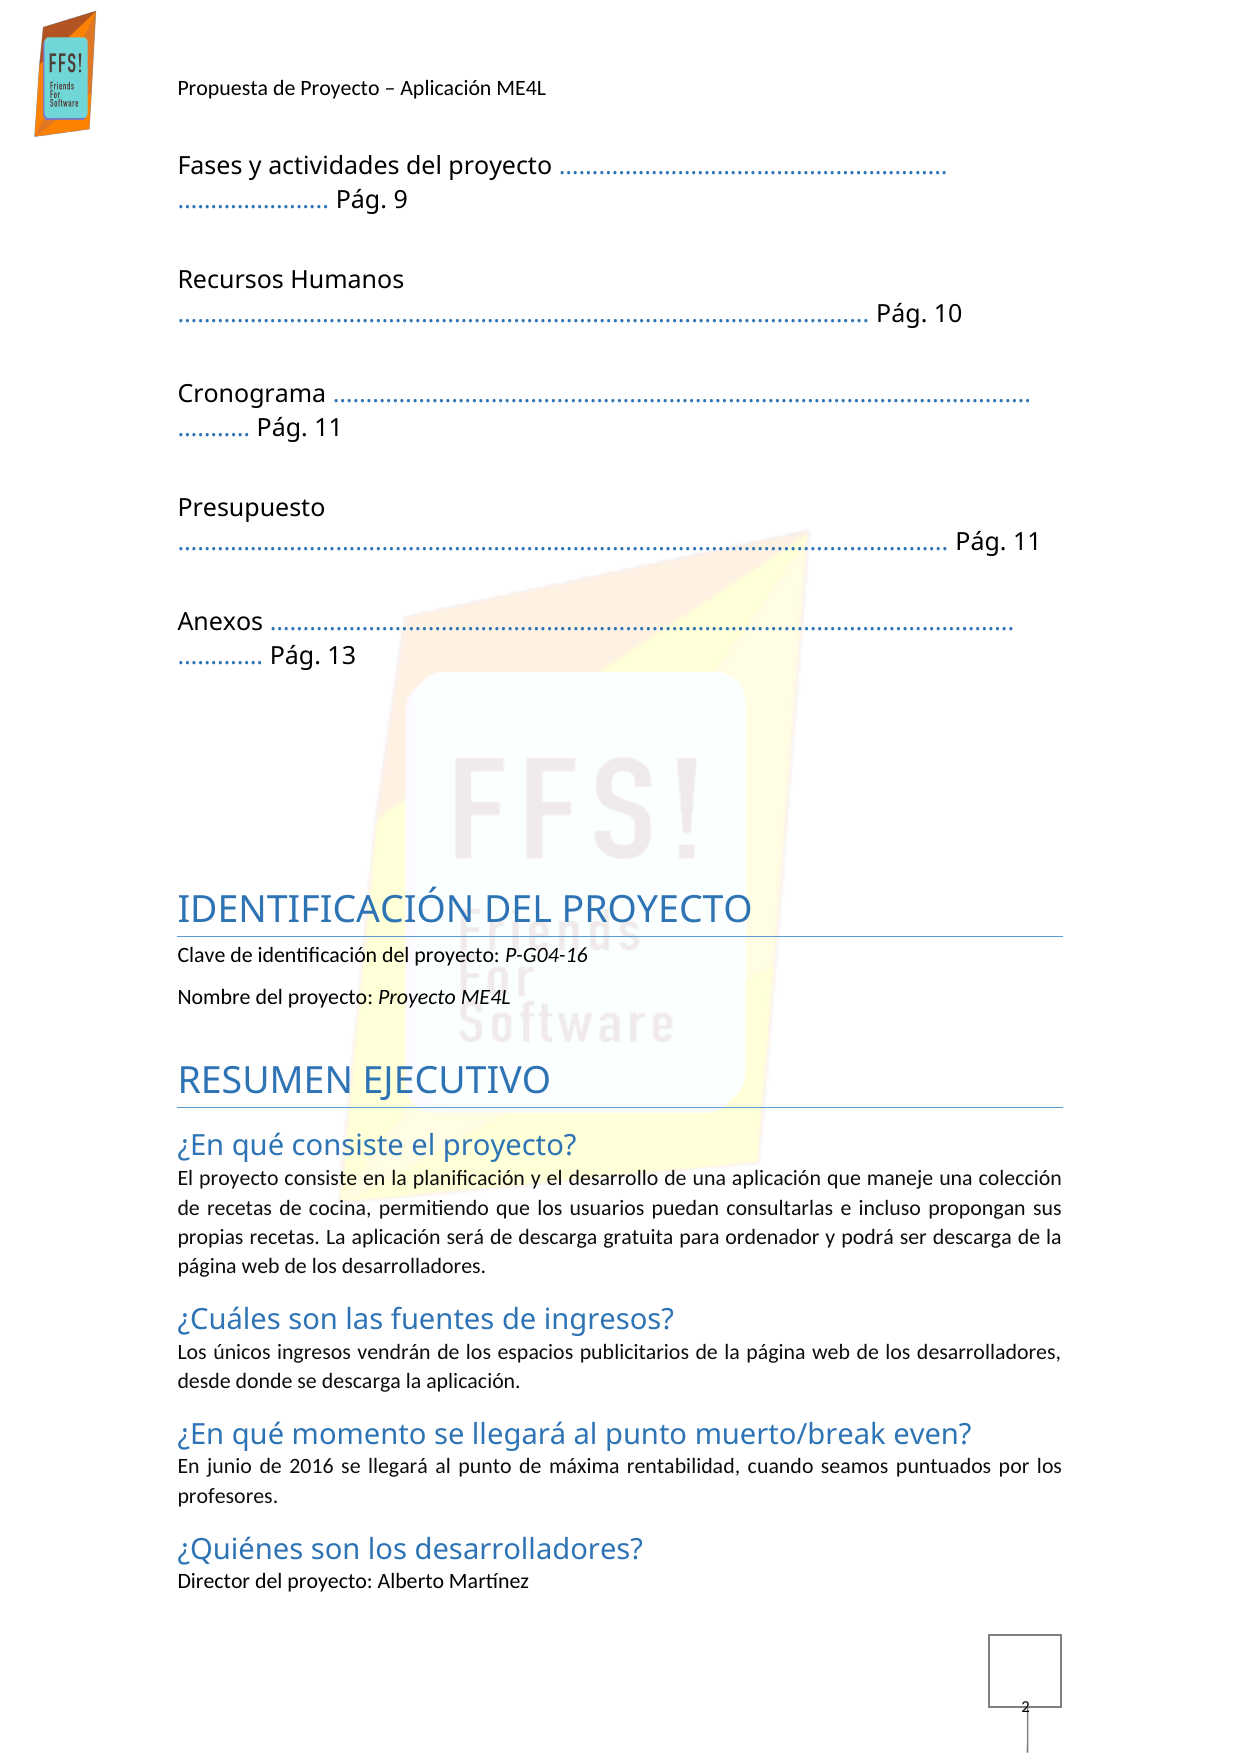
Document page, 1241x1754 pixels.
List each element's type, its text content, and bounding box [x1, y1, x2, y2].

subtitle ¿En qué consiste el proyecto? [177, 1125, 1063, 1164]
text El proyecto consiste en la planificación y el desarrollo de una aplicación que maneje una colección de recetas de cocina, permitiendo que los usuarios puedan consultarlas e incluso propongan sus propias recetas. La aplicación será de descarga gratuita para ordenador y podrá ser descarga de la página web de los desarrolladores. [177, 1164, 1063, 1279]
subtitle ¿Cuáles son las fuentes de ingresos? [177, 1298, 1063, 1338]
text Clave de identificación del proyecto: P-G04-16 [177, 941, 1063, 968]
text En junio de 2016 se llegará al punto de máxima rentabilidad, cuando seamos puntuados por los profesores. [177, 1453, 1063, 1509]
subtitle Anexos …………………………………………………………………………………………………..…………. Pág. 13 [177, 604, 1063, 672]
subtitle ¿Quiénes son los desarrolladores? [177, 1528, 1063, 1568]
subtitle Fases y actividades del proyecto …………………………………………………..………………….. Pág. 9 [177, 148, 1063, 216]
subtitle Presupuesto …………………………………………………………………………………………………..…. Pág. 11 [177, 490, 1063, 558]
subtitle Recursos Humanos …………………………………………………………………………………………... Pág. 10 [177, 262, 1063, 330]
subtitle IDENTIFICACIÓN DEL PROYECTO [177, 883, 1063, 936]
picture [5, 1, 125, 153]
text Director del proyecto: Alberto Martínez [177, 1568, 1063, 1594]
subtitle ¿En qué momento se llegará al punto muerto/break even? [177, 1413, 1063, 1453]
text Los únicos ingresos vendrán de los espacios publicitarios de la página web de los desarrolladores, desde donde se descarga la aplicación. [177, 1338, 1063, 1394]
subtitle Cronograma …………………………………………………………………………………………….……..… Pág. 11 [177, 376, 1063, 444]
subtitle RESUMEN EJECUTIVO [177, 1054, 1063, 1107]
text Nombre del proyecto: Proyecto ME4L [177, 983, 1063, 1009]
